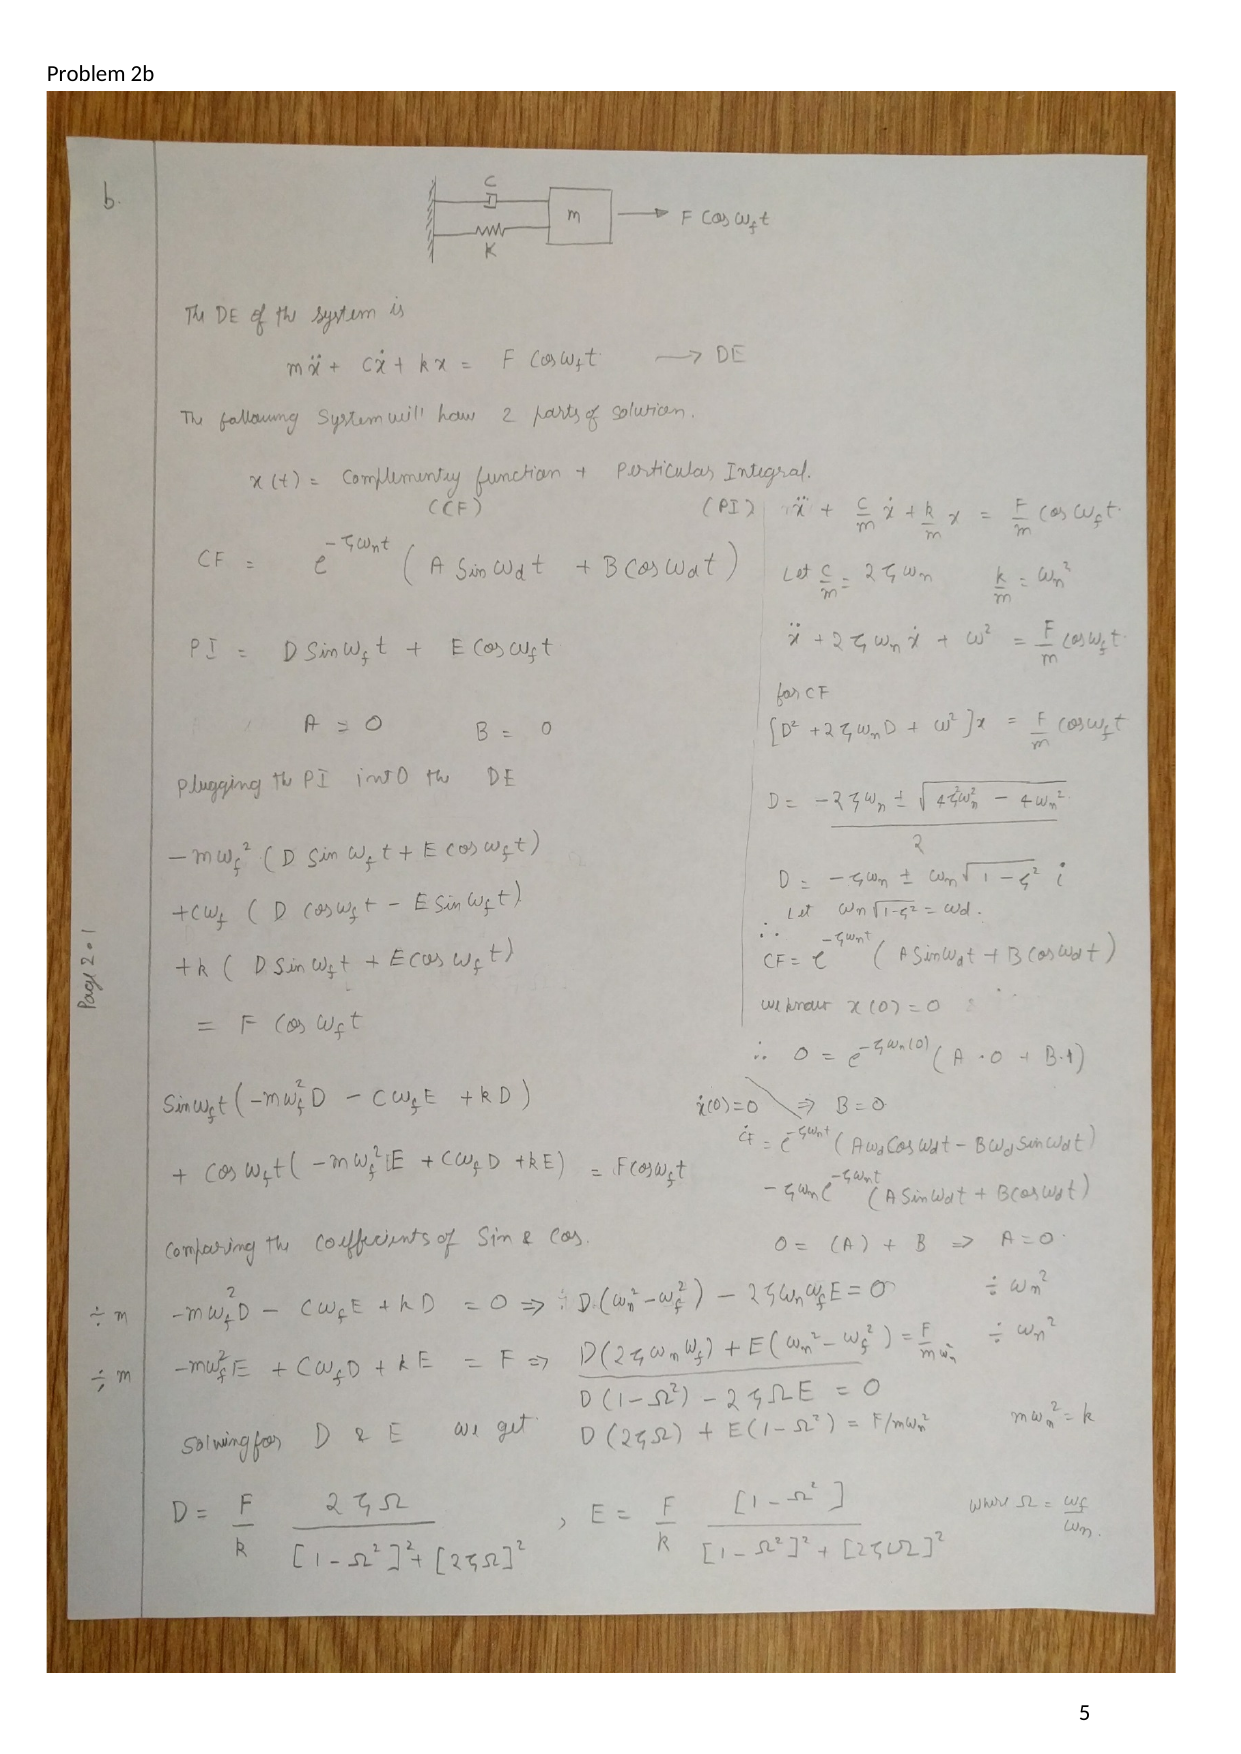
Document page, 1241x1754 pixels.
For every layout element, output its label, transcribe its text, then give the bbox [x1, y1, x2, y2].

picture [46, 91, 1176, 1673]
